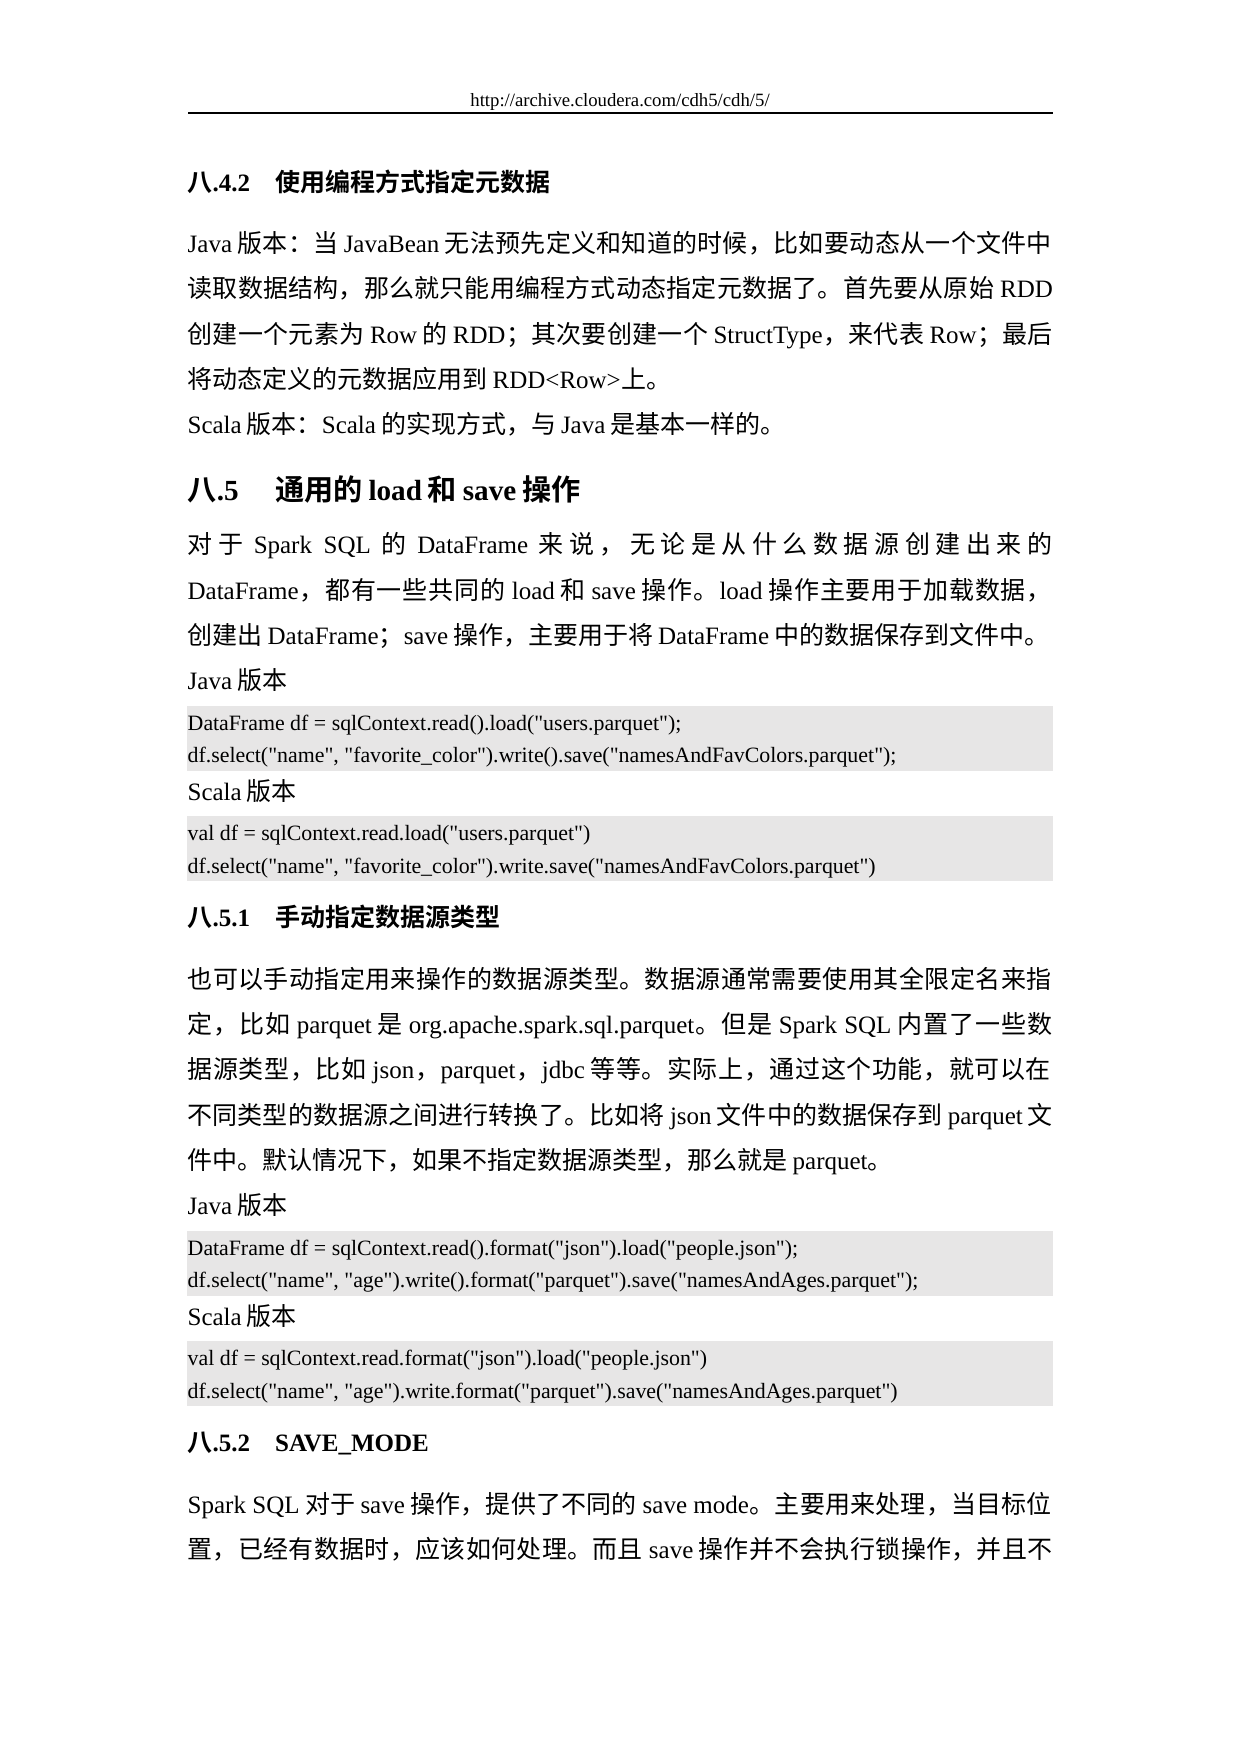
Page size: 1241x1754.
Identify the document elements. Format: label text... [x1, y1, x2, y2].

text Java版本：当JavaBean无法预先定义和知道的时候，比如要动态从一个文件中读取数据结构，那么就只能用编程方式动态指定元数据了。首先要从原始RDD创建一个元素为Row的RDD；其次要创建一个StructType，来代表Row；最后将动态定义的元数据应用到RDD<Row>上。 [187, 223, 1053, 396]
text df.select("name", "favorite_color").write.save("namesAndFavColors.parquet") [187, 849, 1053, 881]
text Java版本 [187, 1186, 1053, 1222]
subtitle 使用编程方式指定元数据 [187, 162, 1053, 198]
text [187, 1484, 1053, 1566]
text df.select("name", "age").write().format("parquet").save("namesAndAges.parquet"); [187, 1264, 1053, 1296]
text 对于Spark SQL的DataFrame来说，无论是从什么数据源创建出来的DataFrame，都有一些共同的load和save操作。load操作主要用于加载数据，创建出DataFrame；save操作，主要用于将DataFrame中的数据保存到文件中。 [187, 525, 1053, 652]
text DataFrame df = sqlContext.read().load("users.parquet"); [187, 706, 1053, 739]
text val df = sqlContext.read.load("users.parquet") [187, 816, 1053, 849]
text Scala版本：Scala的实现方式，与Java是基本一样的。 [187, 405, 1053, 441]
text Scala版本 [187, 1296, 1053, 1332]
subtitle SAVE_MODE [187, 1423, 1053, 1459]
text DataFrame df = sqlContext.read().format("json").load("people.json"); [187, 1231, 1053, 1264]
text df.select("name", "favorite_color").write().save("namesAndFavColors.parquet"); [187, 739, 1053, 771]
text df.select("name", "age").write.format("parquet").save("namesAndAges.parquet") [187, 1374, 1053, 1406]
subtitle 手动指定数据源类型 [187, 898, 1053, 934]
text 也可以手动指定用来操作的数据源类型。数据源通常需要使用其全限定名来指定，比如parquet是org.apache.spark.sql.parquet。但是Spark SQL内置了一些数据源类型，比如json，parquet，jdbc等等。实际上，通过这个功能，就可以在不同类型的数据源之间进行转换了。比如将json文件中的数据保存到parquet文件中。默认情况下，如果不指定数据源类型，那么就是parquet。 [187, 959, 1053, 1177]
text val df = sqlContext.read.format("json").load("people.json") [187, 1341, 1053, 1374]
text Java版本 [187, 661, 1053, 697]
subtitle 通用的load和save操作 [187, 466, 1053, 509]
text Scala版本 [187, 771, 1053, 807]
